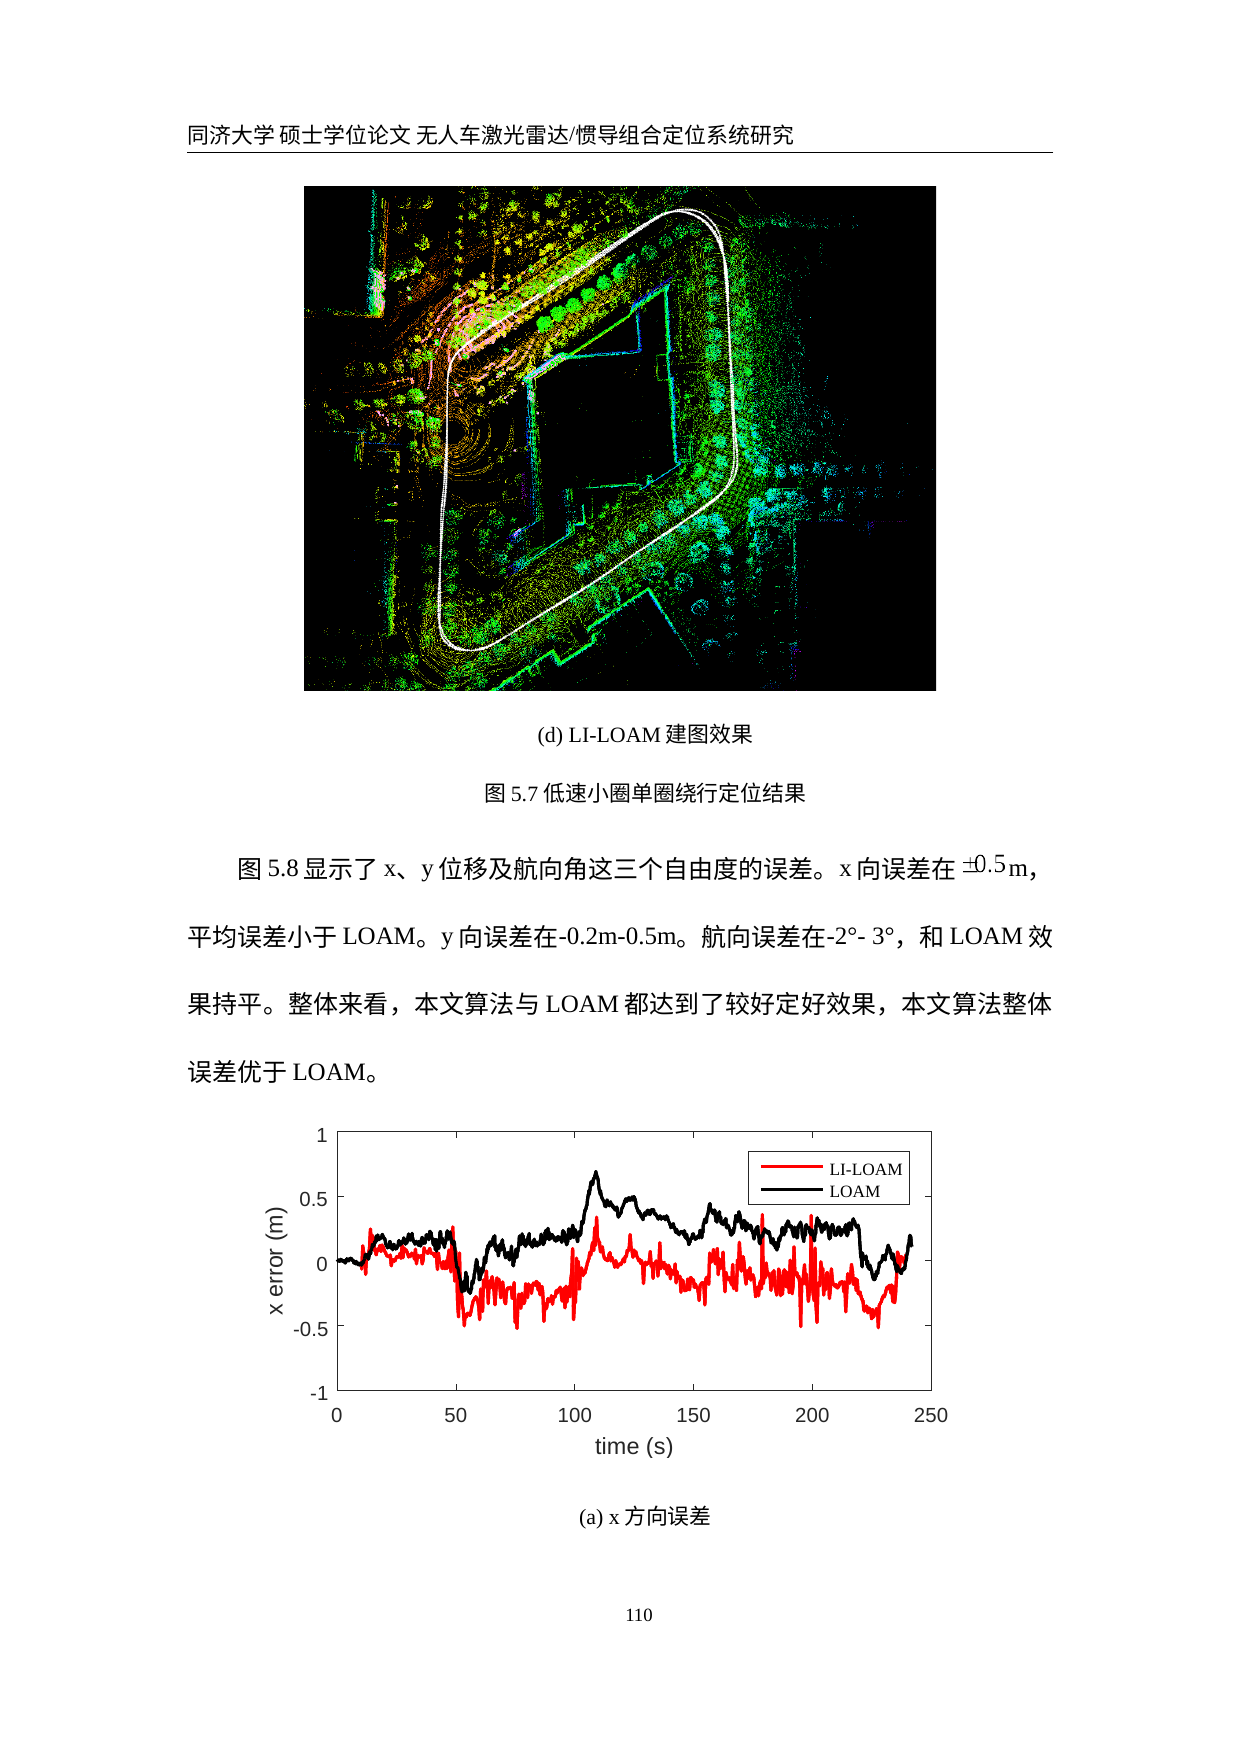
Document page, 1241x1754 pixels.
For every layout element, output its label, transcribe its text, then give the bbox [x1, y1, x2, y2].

picture [304, 186, 937, 691]
text (a) x方向误差 [187, 1498, 1053, 1532]
text 图5.7 低速小圈单圈绕行定位结果 [187, 774, 1053, 808]
text (d) LI-LOAM建图效果 [187, 715, 1053, 749]
text 图5.8显示了x、y位移及航向角这三个自由度的误差。x向误差在m，平均误差小于LOAM。y向误差在-0.2m-0.5m。航向误差在-2°- 3°，和LOAM效果持平。整体来看，本文算法与LOAM都达到了较好定好效果，本文算法整体误差优于LOAM。 [187, 833, 1053, 1105]
